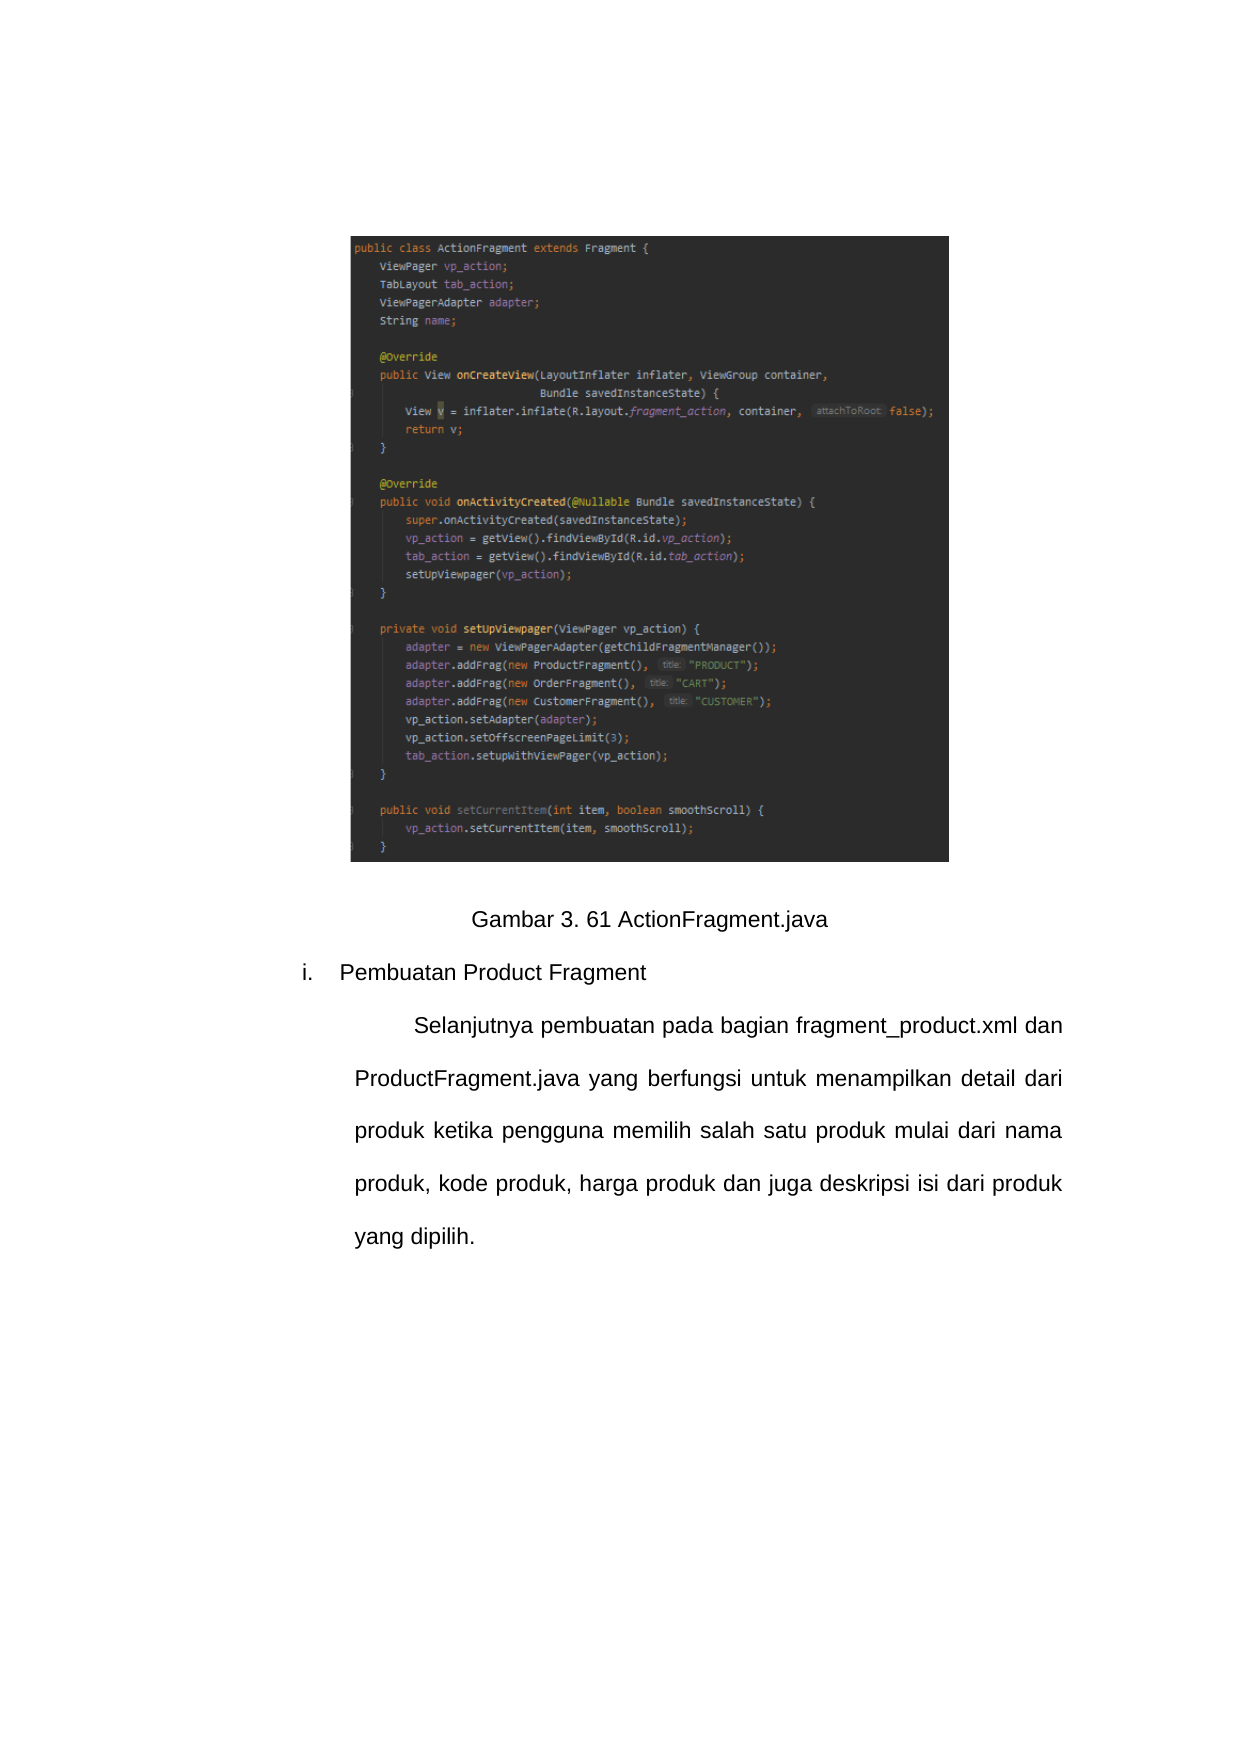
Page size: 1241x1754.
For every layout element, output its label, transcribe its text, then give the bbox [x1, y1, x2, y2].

list Pembuatan Product Fragment [302, 959, 1063, 986]
text Gambar 3. 61 ActionFragment.java [236, 906, 1063, 933]
picture [350, 236, 949, 862]
text Selanjutnya pembuatan pada bagian fragment_product.xml dan ProductFragment.java yang berfungsi untuk menampilkan detail dari produk ketika pengguna memilih salah satu produk mulai dari nama produk, kode produk, harga produk dan juga deskripsi isi dari produk yang dipilih. [354, 1012, 1063, 1249]
